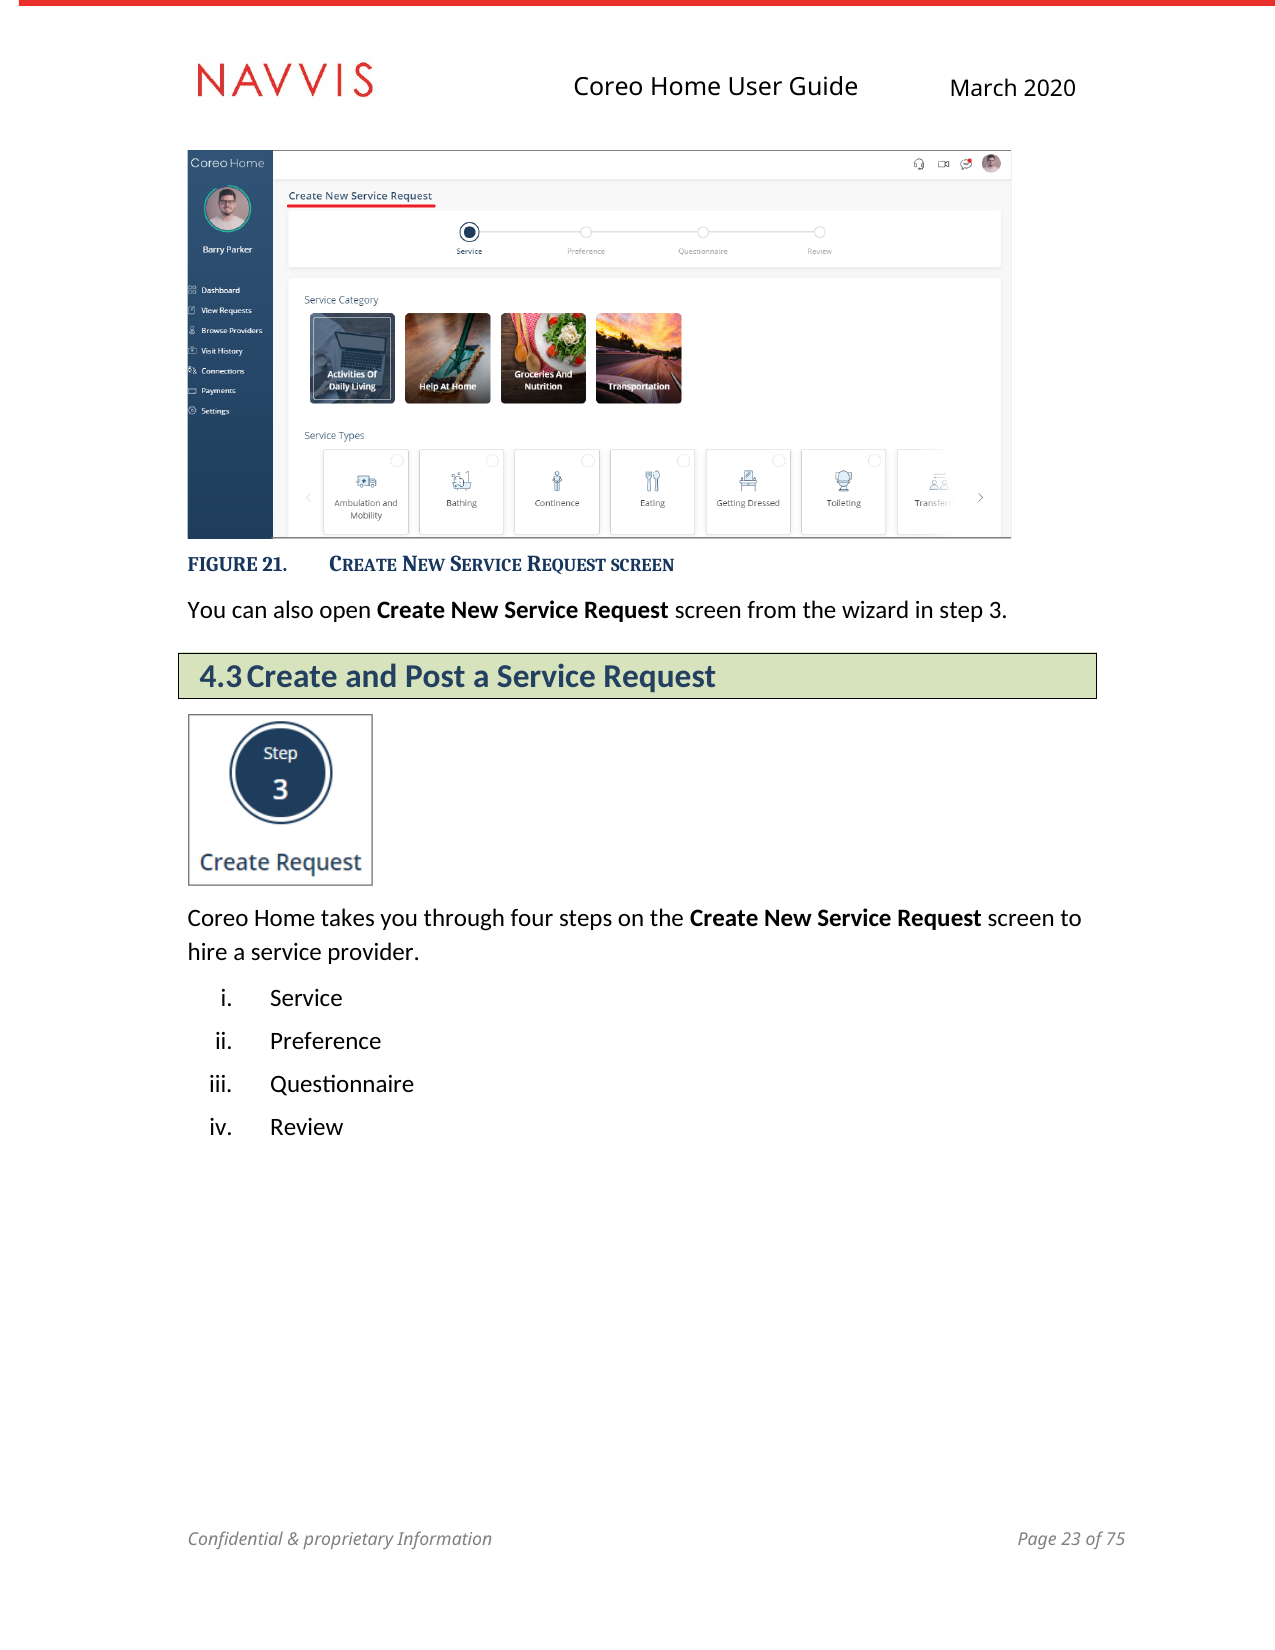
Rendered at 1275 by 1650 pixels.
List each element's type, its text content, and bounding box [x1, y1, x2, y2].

list Questionnaire [232, 1068, 1087, 1099]
picture [187, 55, 383, 104]
list Service [232, 982, 1087, 1013]
subtitle Create and Post a Service Request [179, 654, 1096, 698]
list Review [232, 1111, 1087, 1142]
text Create New Service Request screen [187, 551, 1087, 577]
picture [187, 713, 374, 887]
picture [187, 150, 1012, 539]
list Preference [232, 1025, 1087, 1056]
text Coreo Home takes you through four steps on the Create New Service Request screen to hire a service provider. [187, 902, 1087, 967]
text You can also open Create New Service Request screen from the wizard in step 3. [187, 594, 1087, 624]
